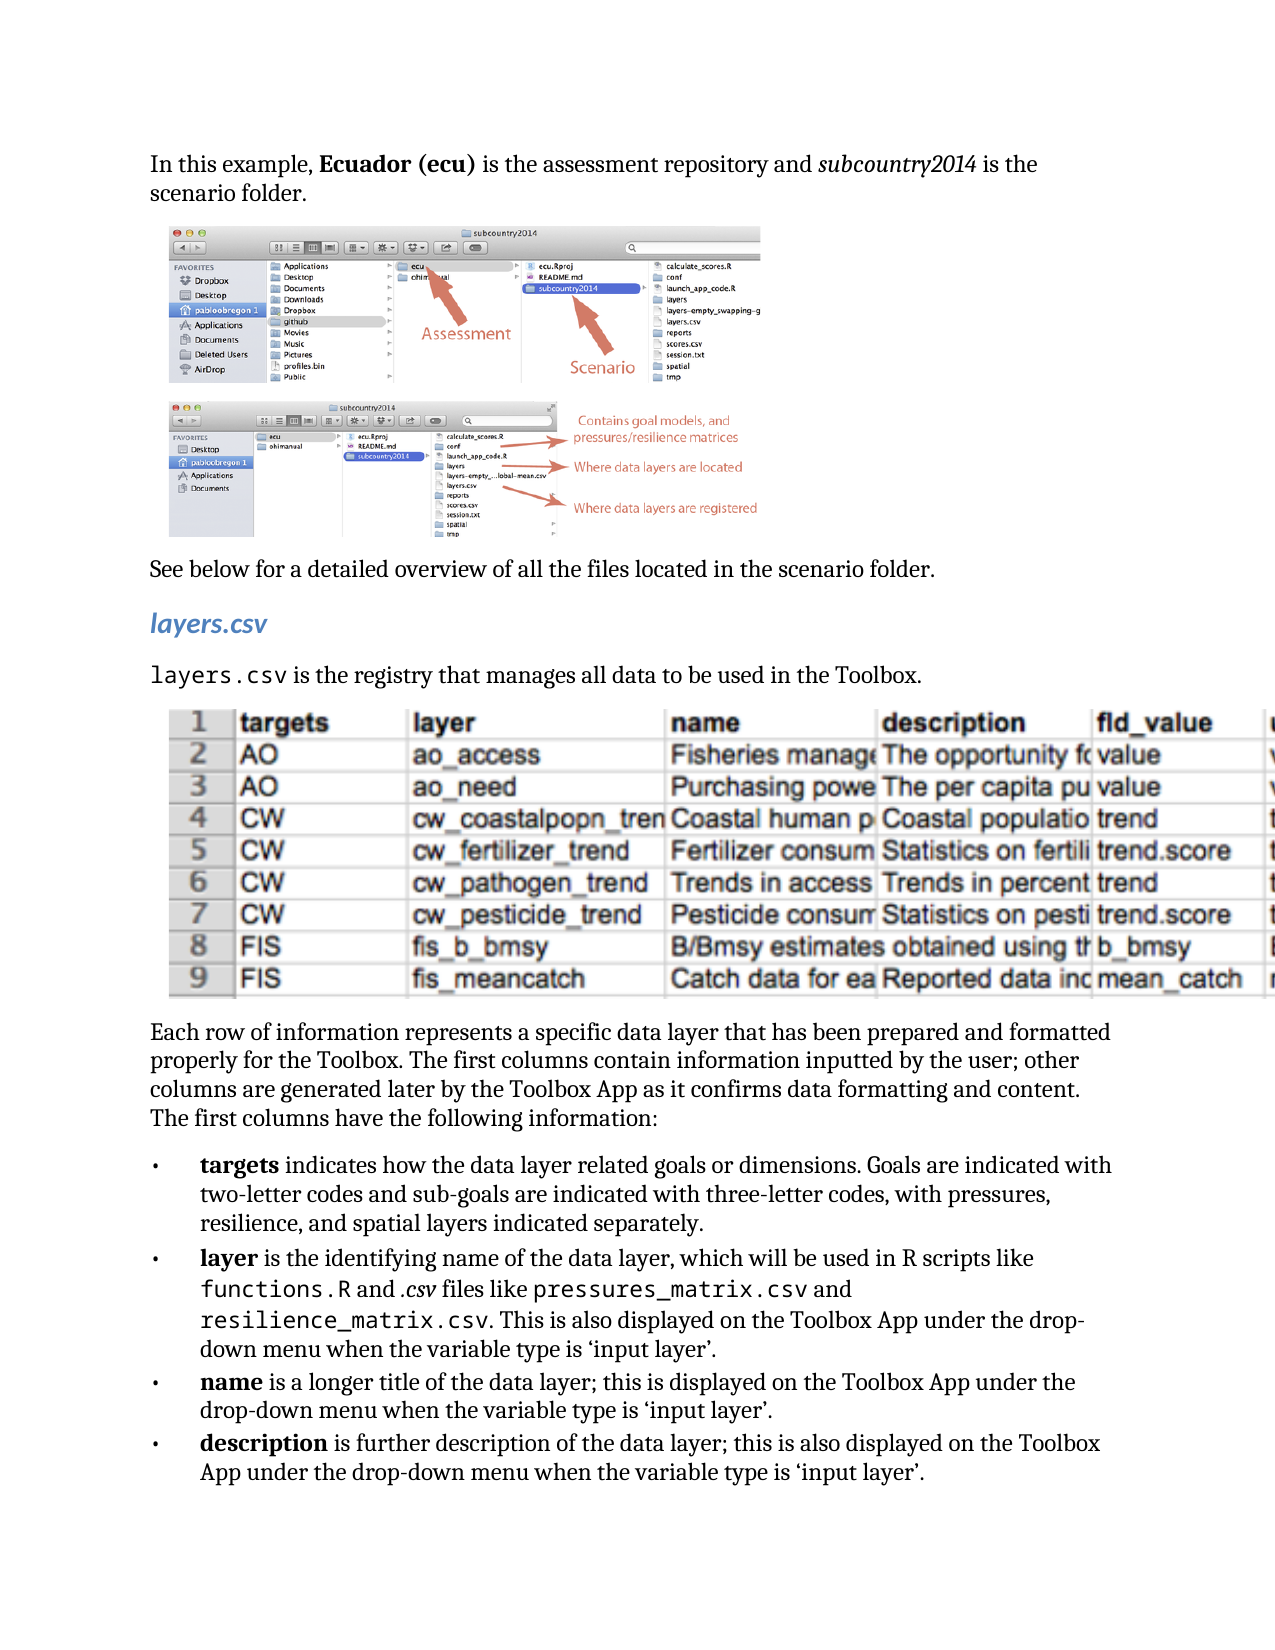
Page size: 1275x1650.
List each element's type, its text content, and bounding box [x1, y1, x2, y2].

picture [168, 709, 1275, 999]
text In this example, Ecuador (ecu) is the assessment repository and subcountry2014 is the scenario folder. [150, 150, 1125, 207]
picture [168, 401, 761, 537]
list name is a longer title of the data layer; this is displayed on the Toolbox App under the drop-down menu when the variable type is ‘input layer’. [150, 1368, 1125, 1425]
text layers.csv is the registry that manages all data to be used in the Toolbox. [150, 659, 1125, 691]
text See below for a detailed overview of all the files located in the scenario folder. [150, 555, 1125, 584]
list targets indicates how the data layer related goals or dimensions. Goals are indicated with two-letter codes and sub-goals are indicated with three-letter codes, with pressures, resilience, and spatial layers indicated separately. [150, 1151, 1125, 1238]
subtitle layers.csv [150, 605, 1125, 641]
list description is further description of the data layer; this is also displayed on the Toolbox App under the drop-down menu when the variable type is ‘input layer’. [150, 1429, 1125, 1486]
list layer is the identifying name of the data layer, which will be used in R scripts like functions.R and .csv files like pressures_matrix.csv and resilience_matrix.csv. This is also displayed on the Toolbox App under the drop-down menu when the variable type is ‘input layer’. [150, 1241, 1125, 1364]
text Each row of information represents a specific data layer that has been prepared and formatted properly for the Toolbox. The first columns contain information inputted by the user; other columns are generated later by the Toolbox App as it confirms data formatting and content. The first columns have the following information: [150, 1018, 1125, 1133]
picture [168, 226, 761, 383]
